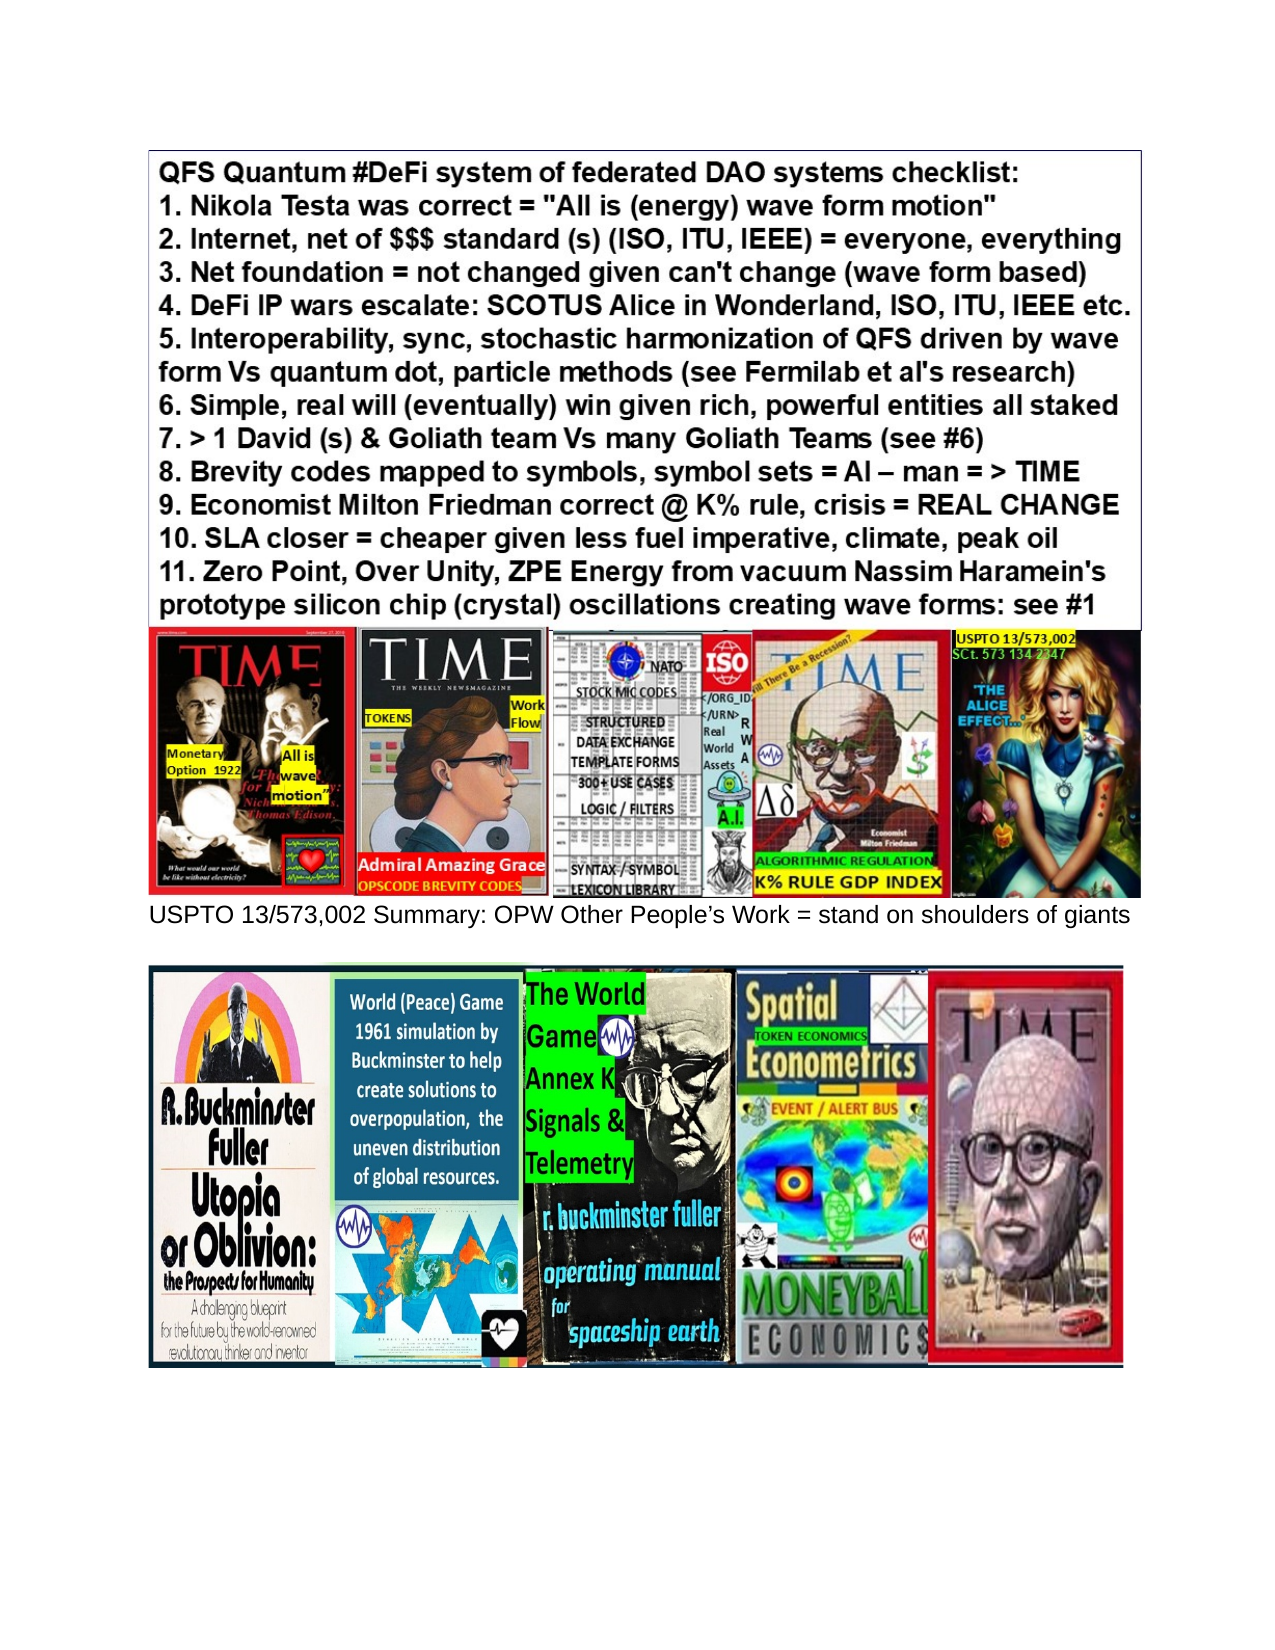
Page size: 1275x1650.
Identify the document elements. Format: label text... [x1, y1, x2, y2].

text USPTO 13/573,002 Summary: OPW Other People’s Work = stand on shoulders of giants [148, 900, 1140, 929]
picture [148, 962, 1124, 1368]
picture [148, 150, 1145, 898]
